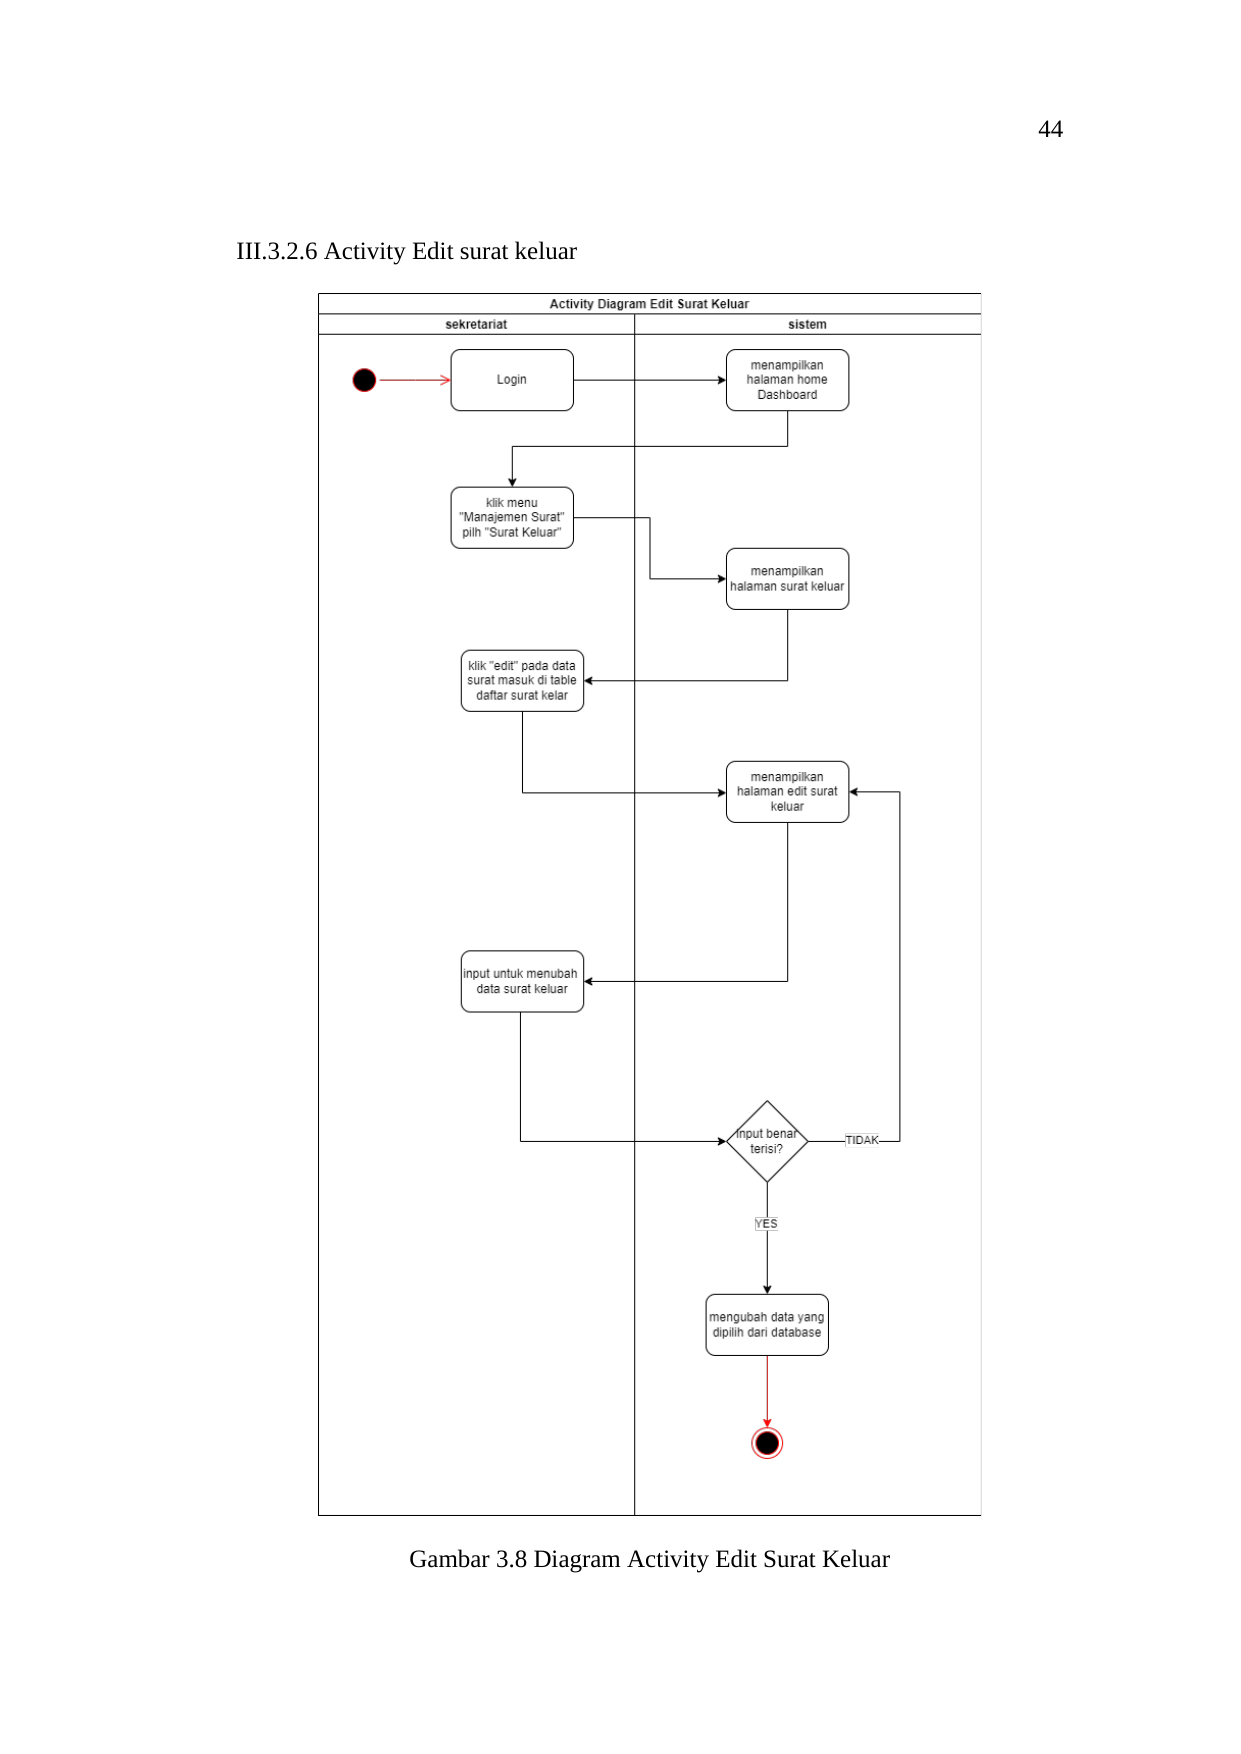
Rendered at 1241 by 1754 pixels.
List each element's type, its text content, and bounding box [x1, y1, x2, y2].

subtitle Activity Edit surat keluar [236, 236, 1063, 265]
picture [318, 293, 982, 1516]
